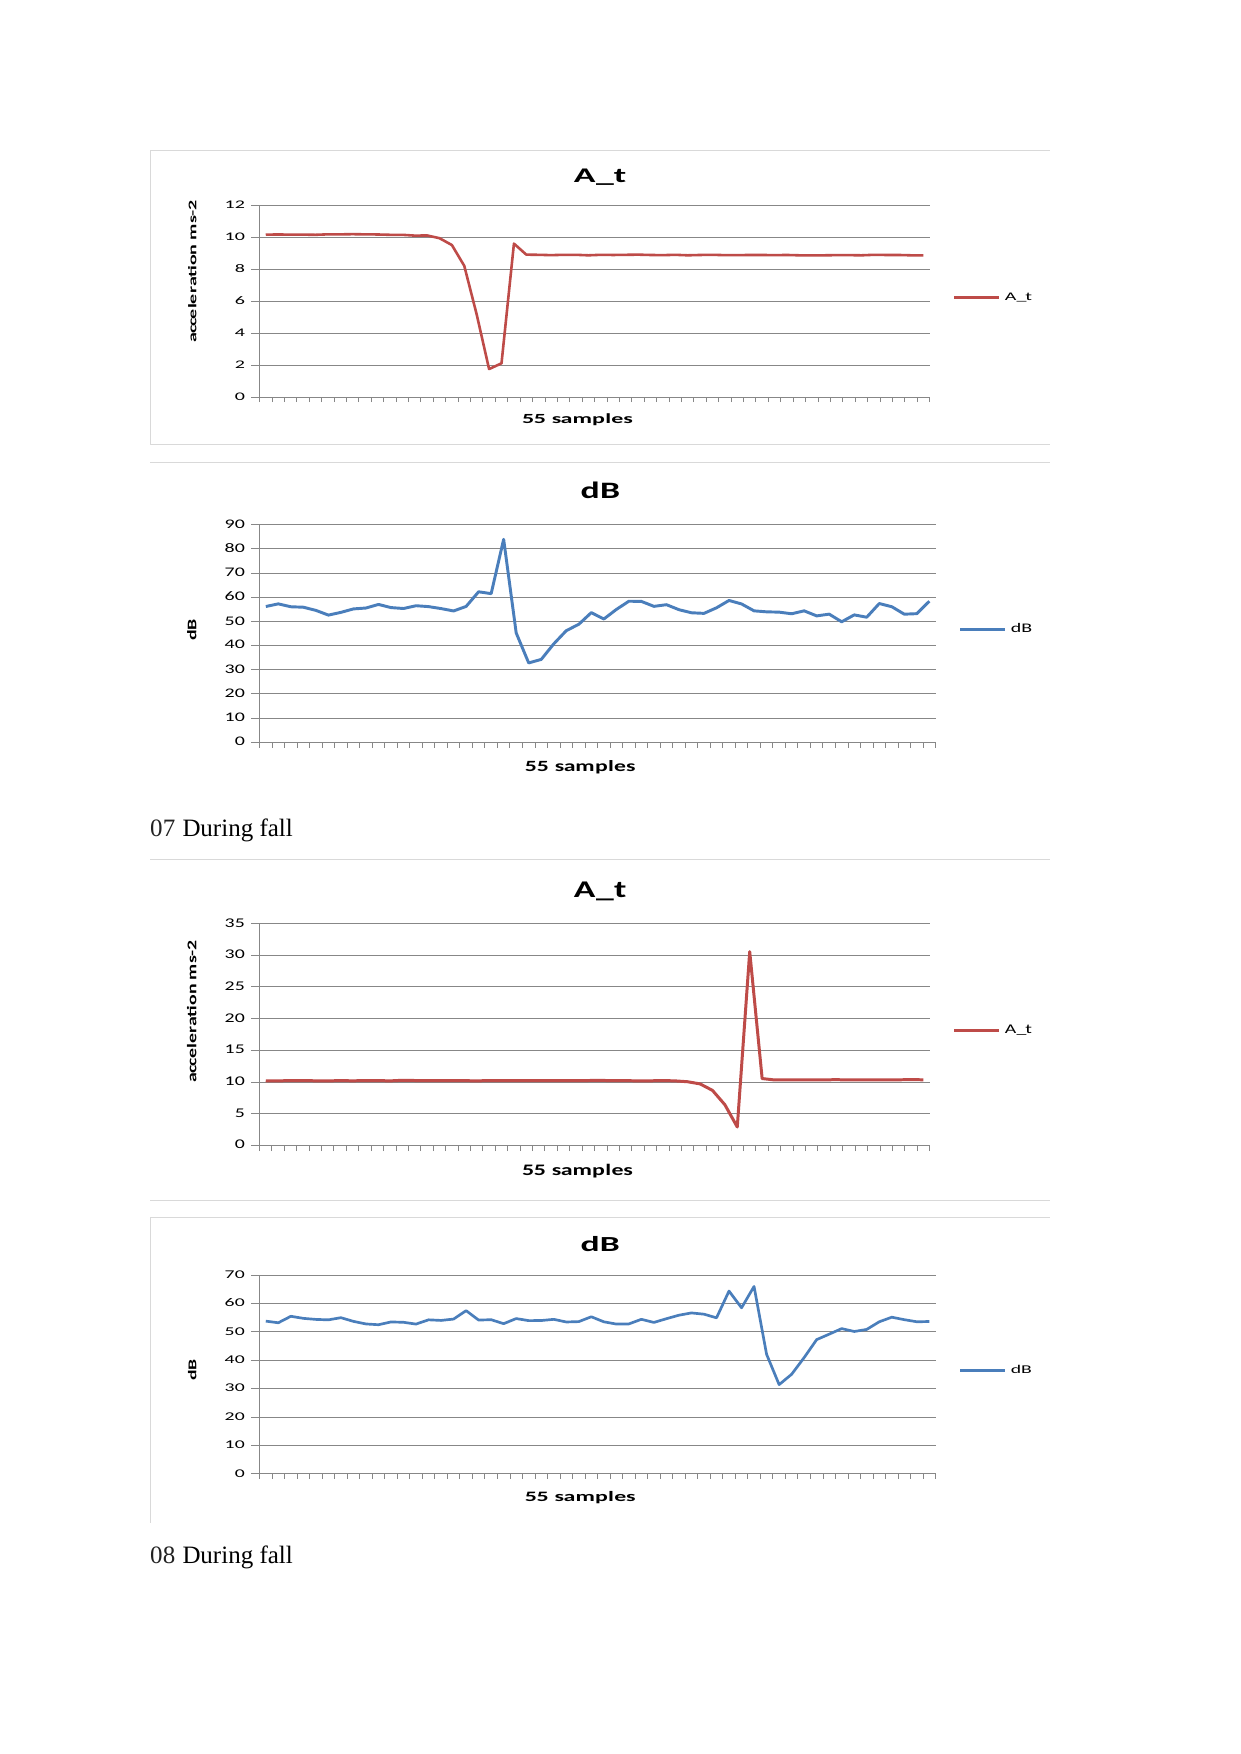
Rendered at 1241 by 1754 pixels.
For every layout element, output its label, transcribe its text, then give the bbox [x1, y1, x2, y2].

text 07 During fall [150, 813, 1090, 842]
text 08 During fall [150, 1541, 1090, 1569]
